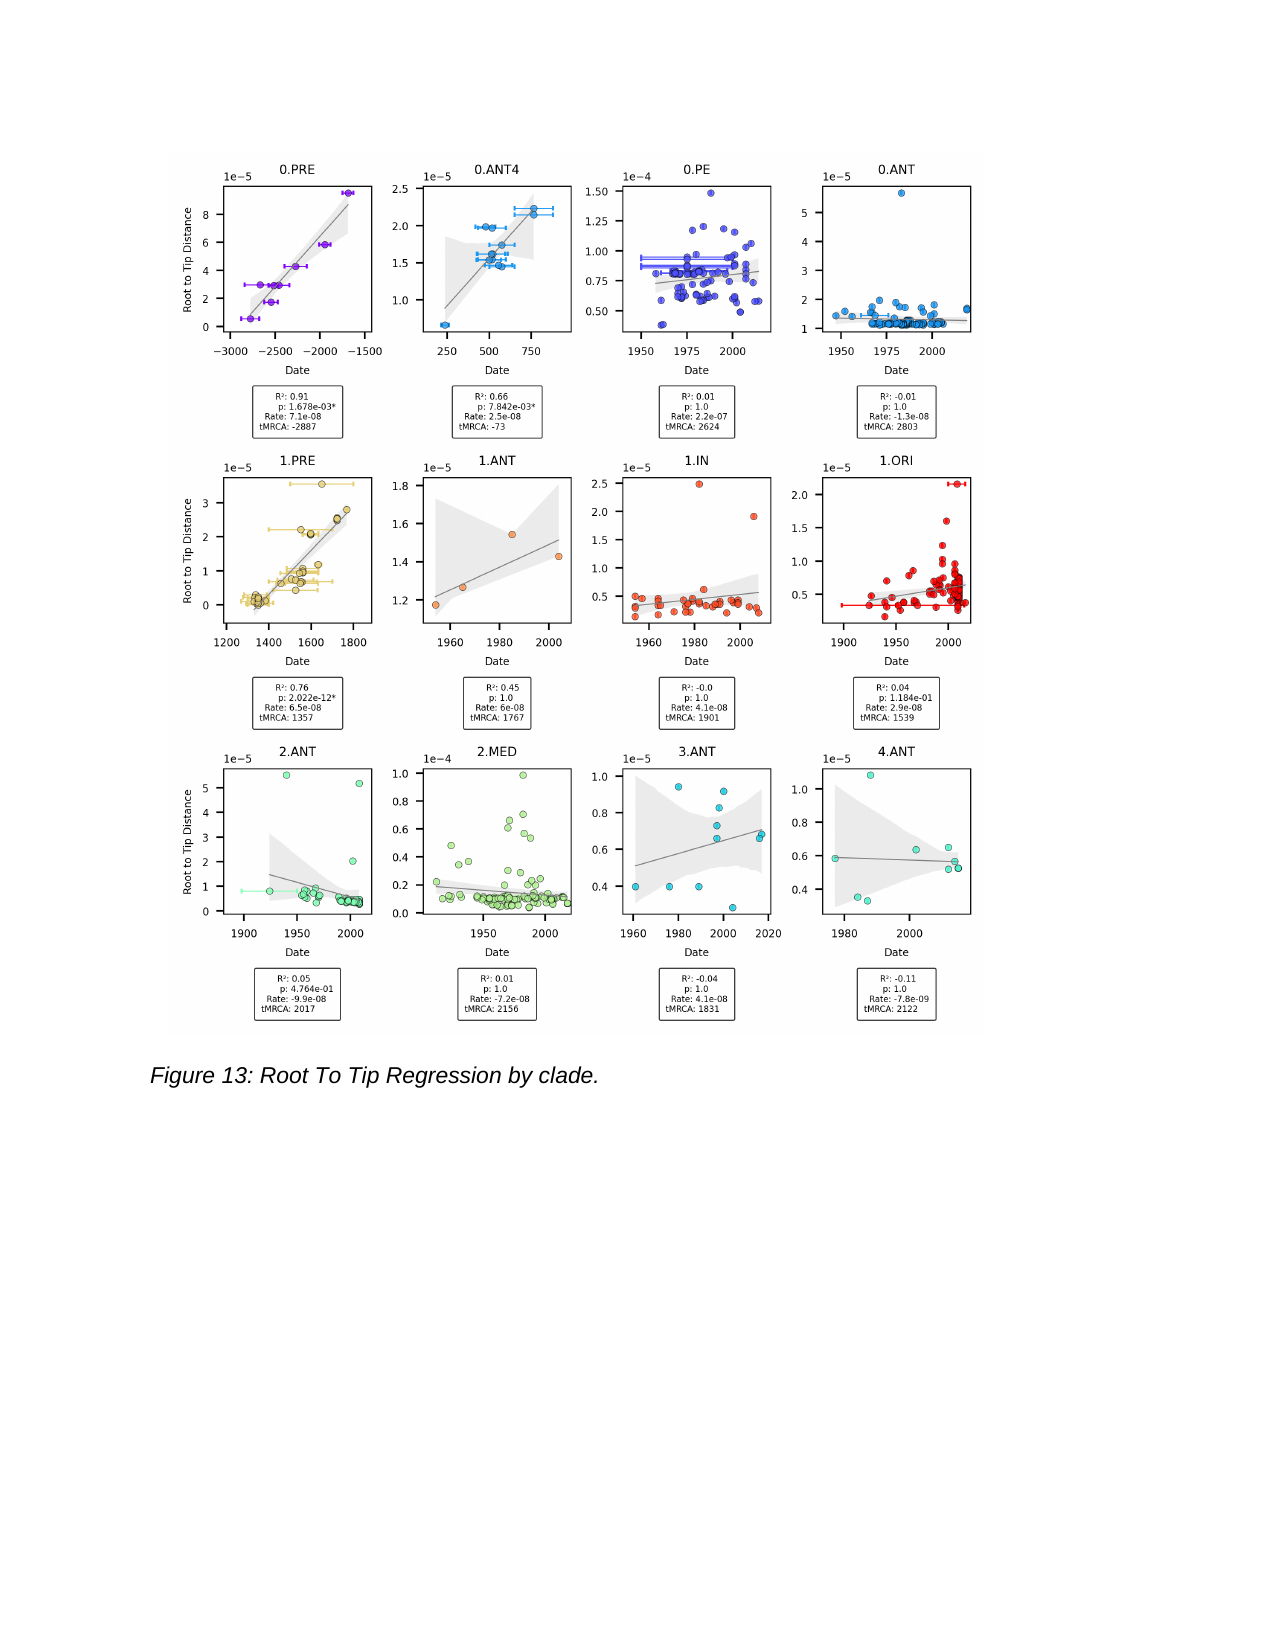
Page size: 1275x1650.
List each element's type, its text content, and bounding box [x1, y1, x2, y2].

text Figure 13: Root To Tip Regression by clade. [150, 1062, 1125, 1088]
picture [168, 150, 985, 1035]
